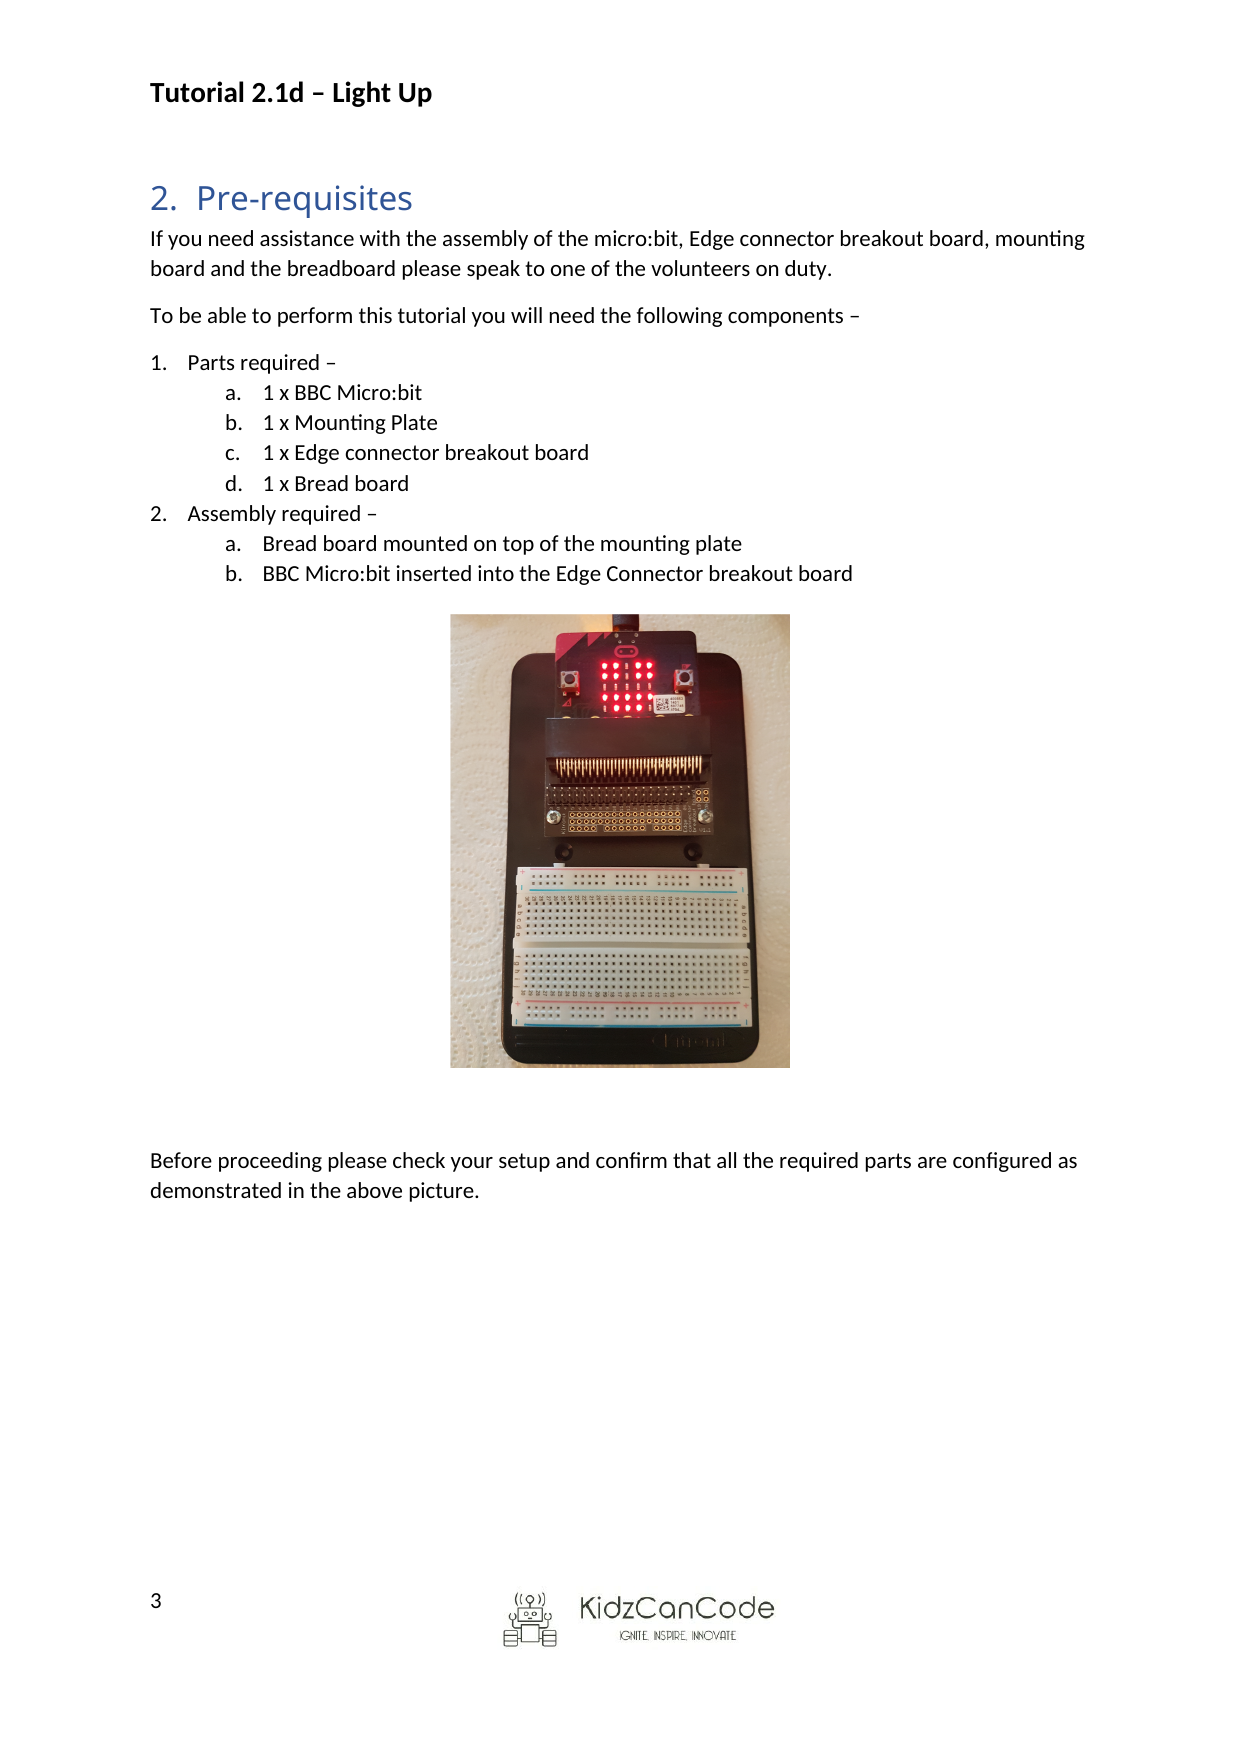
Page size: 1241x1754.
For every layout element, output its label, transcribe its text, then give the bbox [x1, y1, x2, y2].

picture [497, 1586, 781, 1653]
list 1 x Mounting Plate [225, 408, 1090, 436]
list 1 x Bread board [225, 469, 1090, 497]
list 1 x BBC Micro:bit [225, 378, 1090, 406]
text If you need assistance with the assembly of the micro:bit, Edge connector breakout board, mounting board and the breadboard please speak to one of the volunteers on duty. [150, 224, 1090, 282]
list BBC Micro:bit inserted into the Edge Connector breakout board [225, 559, 1090, 587]
subtitle Pre-requisites [150, 175, 1090, 220]
text Before proceeding please check your setup and confirm that all the required parts are configured as demonstrated in the above picture. [150, 1146, 1090, 1204]
text To be able to perform this tutorial you will need the following components – [150, 301, 1090, 329]
list Bread board mounted on top of the mounting plate [225, 529, 1090, 557]
list 1 x Edge connector breakout board [225, 438, 1090, 467]
list Parts required – [150, 348, 1090, 376]
picture [451, 615, 790, 1067]
list Assembly required – [150, 499, 1090, 527]
